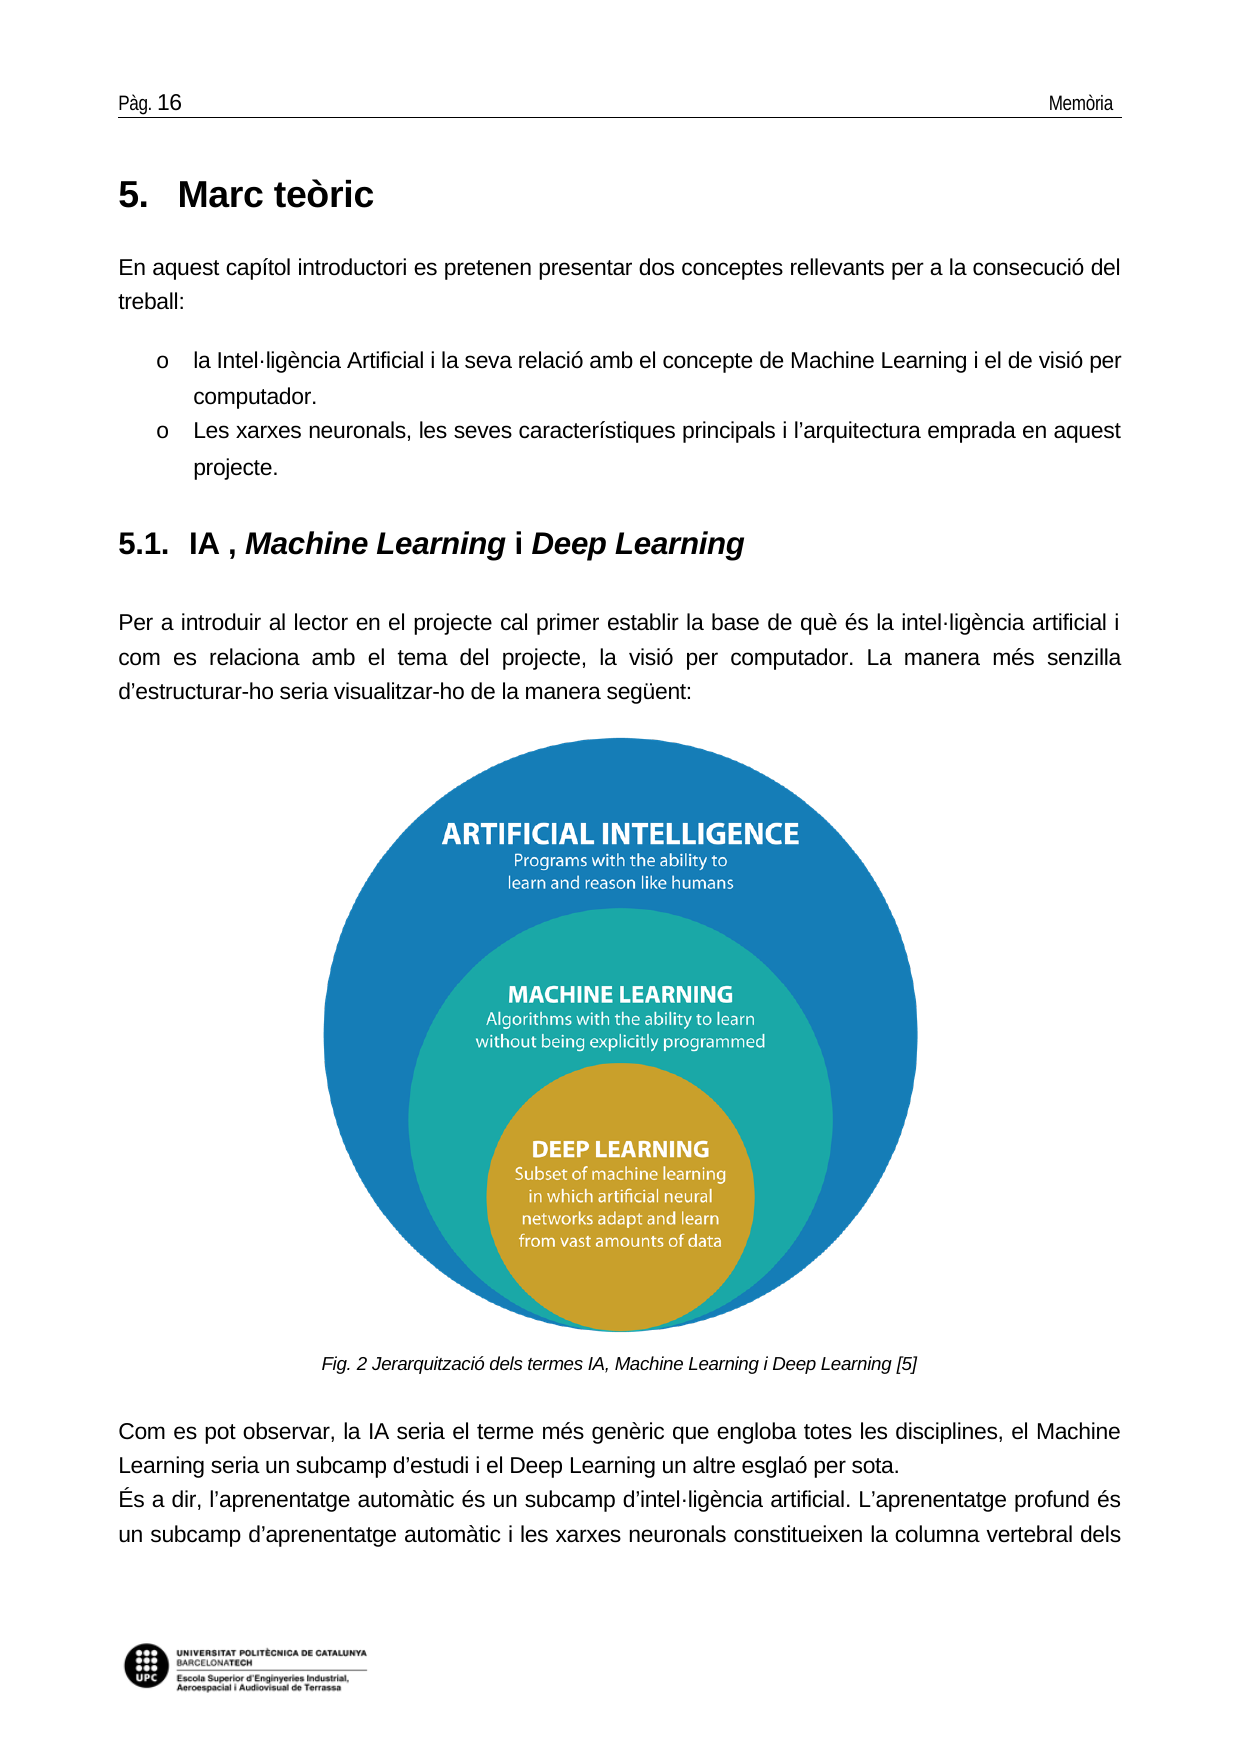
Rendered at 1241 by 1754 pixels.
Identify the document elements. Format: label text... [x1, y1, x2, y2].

text Per a introduir al lector en el projecte cal primer establir la base de què és la intel·ligència artificial i com es relaciona amb el tema del projecte, la visió per computador. La manera més senzilla d’estructurar-ho seria visualitzar-ho de la manera següent: [118, 609, 1122, 704]
text Fig. 2 Jerarquització dels termes IA, Machine Learning i Deep Learning [5] [118, 1353, 1122, 1374]
subtitle IA , Machine Learning i Deep Learning [118, 525, 1122, 561]
list la Intel·ligència Artificial i la seva relació amb el concepte de Machine Learning i el de visió per computador. [156, 347, 1122, 409]
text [118, 1486, 1122, 1547]
picture [118, 1634, 374, 1702]
list Les xarxes neuronals, les seves característiques principals i l’arquitectura emprada en aquest projecte. [156, 417, 1122, 480]
text Com es pot observar, la IA seria el terme més genèric que engloba totes les disciplines, el Machine Learning seria un subcamp d’estudi i el Deep Learning un altre esglaó per sota. [118, 1418, 1122, 1479]
text En aquest capítol introductori es pretenen presentar dos conceptes rellevants per a la consecució del treball: [118, 254, 1122, 314]
subtitle Marc teòric [118, 173, 1122, 216]
picture [312, 736, 929, 1333]
